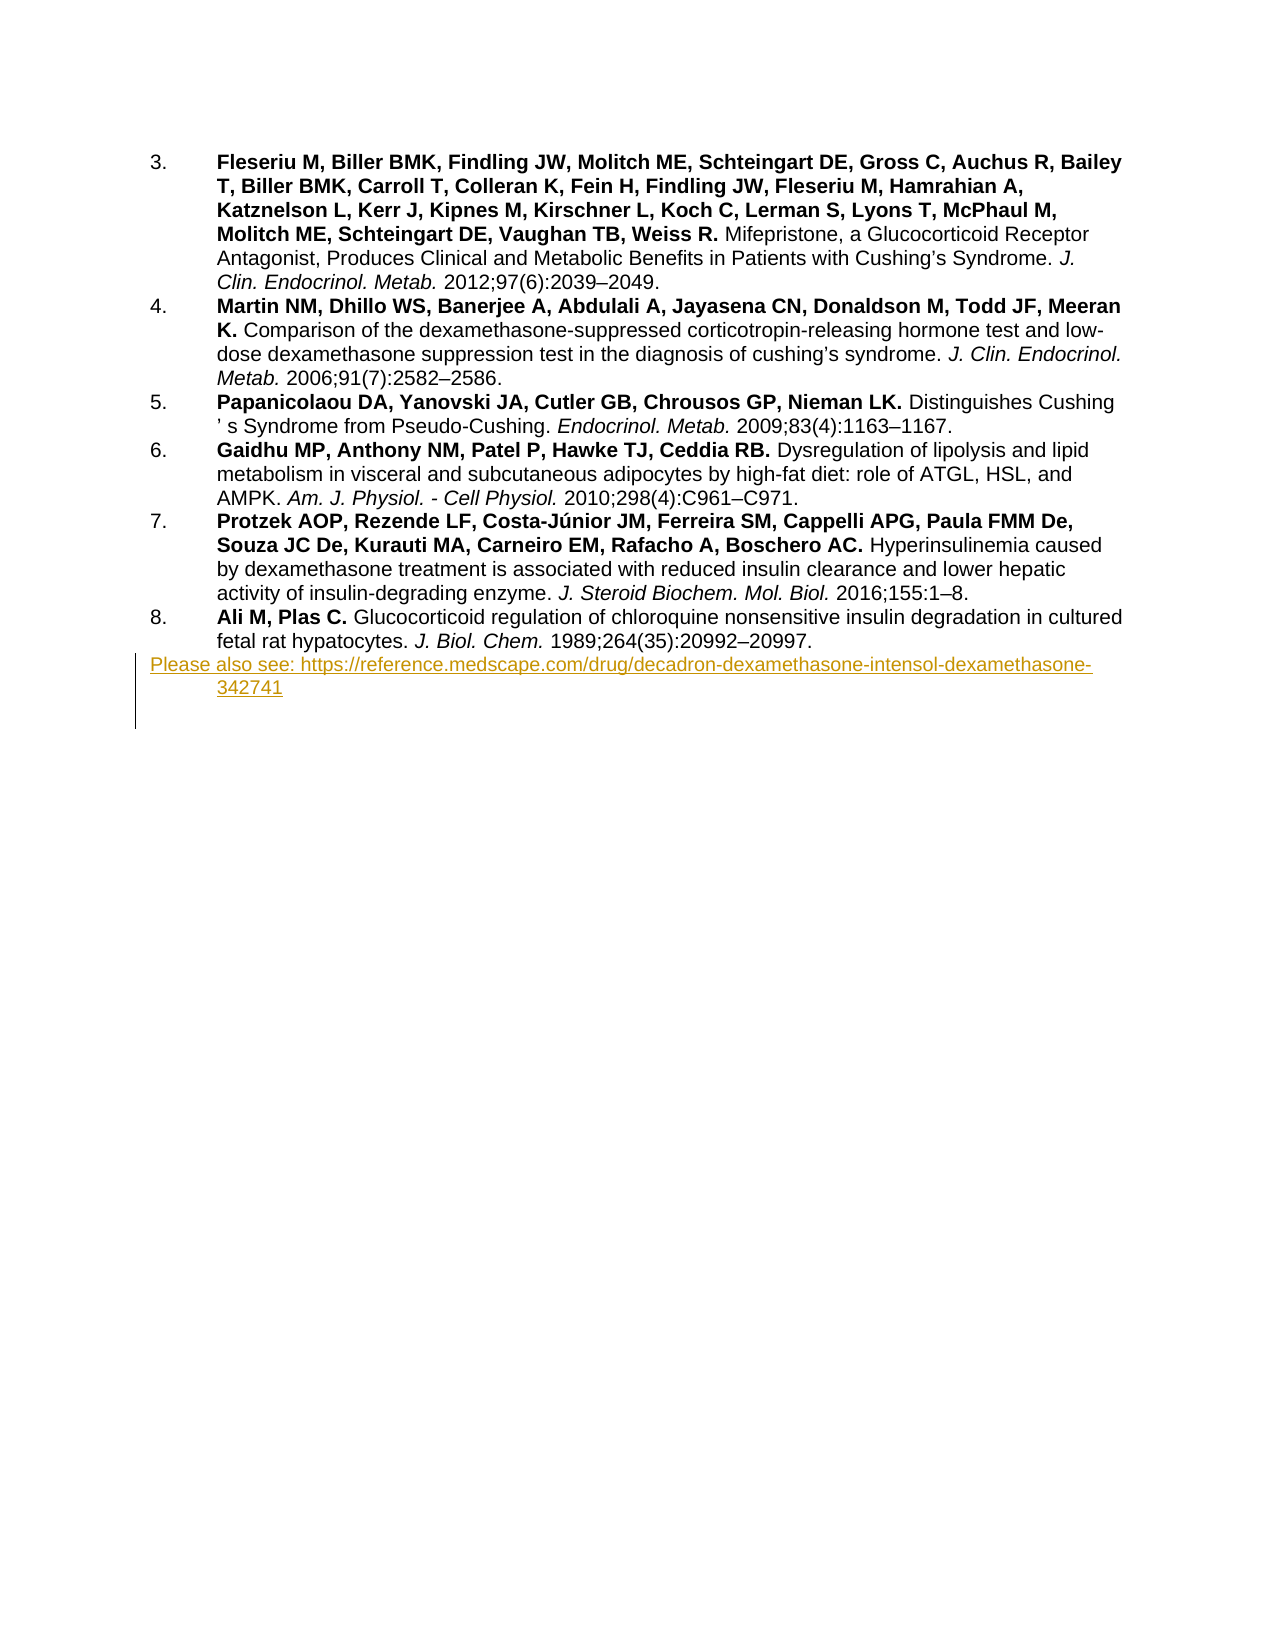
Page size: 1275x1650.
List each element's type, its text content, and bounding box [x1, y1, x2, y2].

text 8. Ali M, Plas C. Glucocorticoid regulation of chloroquine nonsensitive insulin degradation in cultured fetal rat hypatocytes. J. Biol. Chem. 1989;264(35):20992–20997. [150, 605, 1125, 653]
text 7. Protzek AOP, Rezende LF, Costa-Júnior JM, Ferreira SM, Cappelli APG, Paula FMM De, Souza JC De, Kurauti MA, Carneiro EM, Rafacho A, Boschero AC. Hyperinsulinemia caused by dexamethasone treatment is associated with reduced insulin clearance and lower hepatic activity of insulin-degrading enzyme. J. Steroid Biochem. Mol. Biol. 2016;155:1–8. [150, 509, 1125, 605]
text 5. Papanicolaou DA, Yanovski JA, Cutler GB, Chrousos GP, Nieman LK. Distinguishes Cushing ’ s Syndrome from Pseudo-Cushing. Endocrinol. Metab. 2009;83(4):1163–1167. [150, 389, 1125, 437]
text 6. Gaidhu MP, Anthony NM, Patel P, Hawke TJ, Ceddia RB. Dysregulation of lipolysis and lipid metabolism in visceral and subcutaneous adipocytes by high-fat diet: role of ATGL, HSL, and AMPK. Am. J. Physiol. - Cell Physiol. 2010;298(4):C961–C971. [150, 437, 1125, 509]
text 3. Fleseriu M, Biller BMK, Findling JW, Molitch ME, Schteingart DE, Gross C, Auchus R, Bailey T, Biller BMK, Carroll T, Colleran K, Fein H, Findling JW, Fleseriu M, Hamrahian A, Katznelson L, Kerr J, Kipnes M, Kirschner L, Koch C, Lerman S, Lyons T, McPhaul M, Molitch ME, Schteingart DE, Vaughan TB, Weiss R. Mifepristone, a Glucocorticoid Receptor Antagonist, Produces Clinical and Metabolic Benefits in Patients with Cushing’s Syndrome. J. Clin. Endocrinol. Metab. 2012;97(6):2039–2049. [150, 150, 1125, 294]
text 4. Martin NM, Dhillo WS, Banerjee A, Abdulali A, Jayasena CN, Donaldson M, Todd JF, Meeran K. Comparison of the dexamethasone-suppressed corticotropin-releasing hormone test and low-dose dexamethasone suppression test in the diagnosis of cushing’s syndrome. J. Clin. Endocrinol. Metab. 2006;91(7):2582–2586. [150, 294, 1125, 389]
